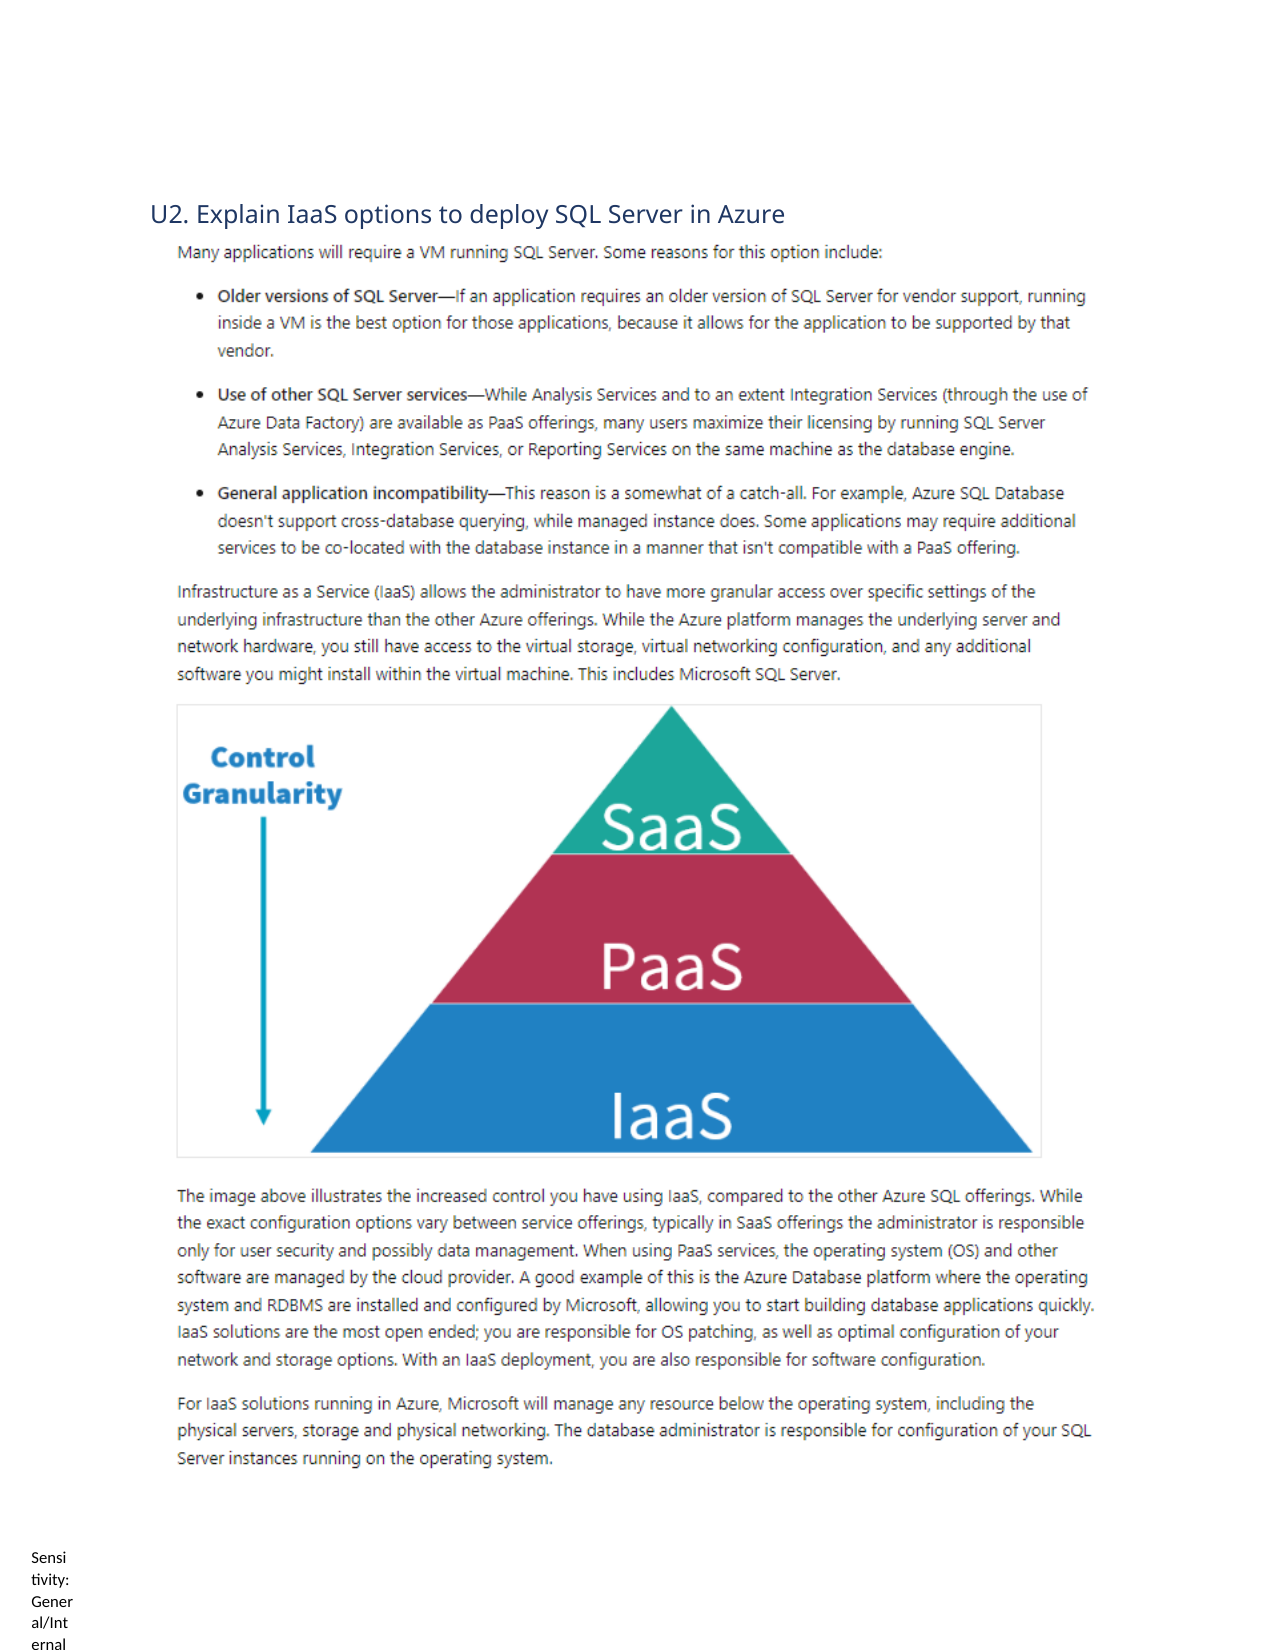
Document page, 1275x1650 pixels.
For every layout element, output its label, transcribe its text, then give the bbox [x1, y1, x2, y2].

subtitle U2. Explain IaaS options to deploy SQL Server in Azure [150, 197, 1125, 231]
picture [150, 233, 1125, 1475]
